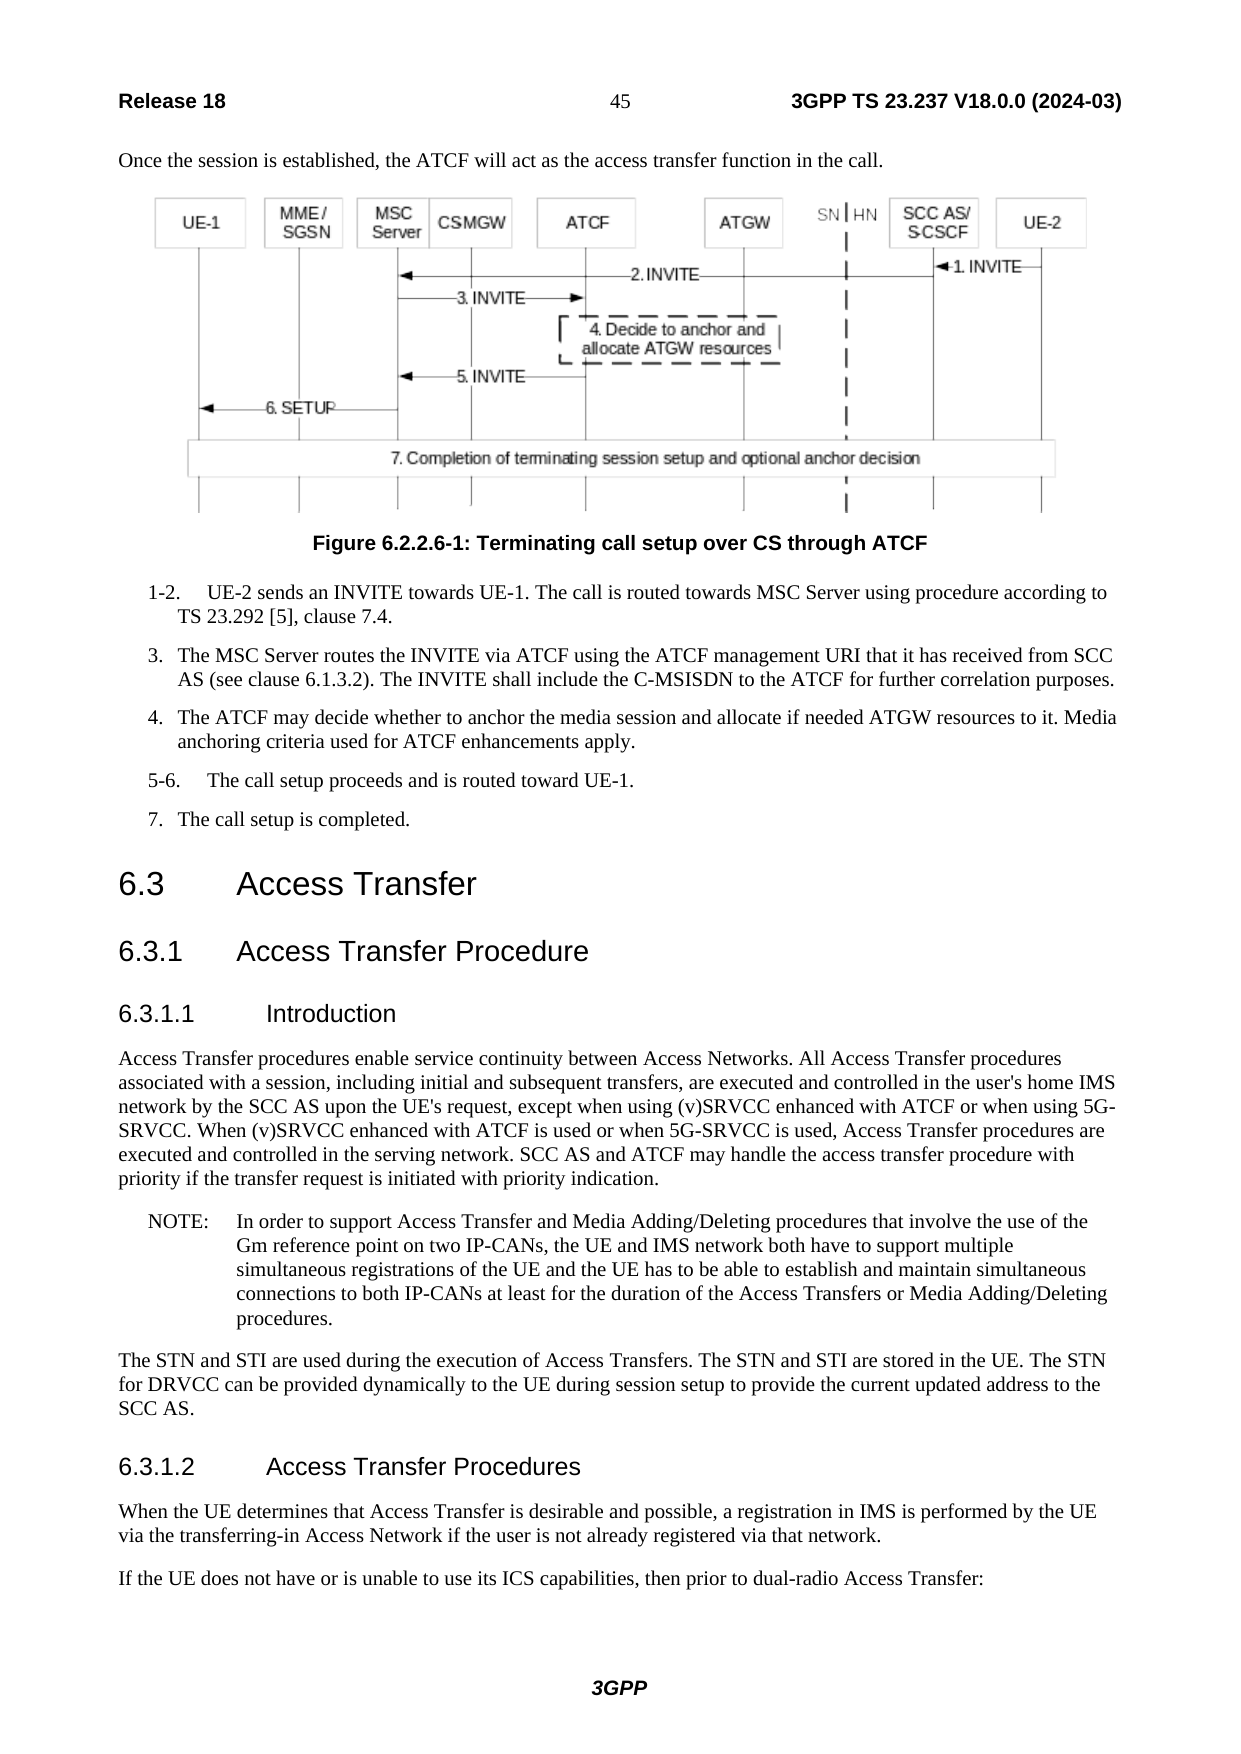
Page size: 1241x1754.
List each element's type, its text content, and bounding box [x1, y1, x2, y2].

subtitle 6.3 Access Transfer [118, 864, 1122, 902]
text 4. The ATCF may decide whether to anchor the media session and allocate if needed ATGW resources to it. Media anchoring criteria used for ATCF enhancements apply. [148, 705, 1122, 753]
subtitle 6.3.1 Access Transfer Procedure [118, 934, 1122, 967]
text When the UE determines that Access Transfer is desirable and possible, a registration in IMS is performed by the UE via the transferring-in Access Network if the user is not already registered via that network. [118, 1499, 1122, 1547]
text Access Transfer procedures enable service continuity between Access Networks. All Access Transfer procedures associated with a session, including initial and subsequent transfers, are executed and controlled in the user's home IMS network by the SCC AS upon the UE's request, except when using (v)SRVCC enhanced with ATCF or when using 5G-SRVCC. When (v)SRVCC enhanced with ATCF is used or when 5G-SRVCC is used, Access Transfer procedures are executed and controlled in the serving network. SCC AS and ATCF may handle the access transfer procedure with priority if the transfer request is initiated with priority indication. [118, 1046, 1122, 1190]
text The STN and STI are used during the execution of Access Transfers. The STN and STI are stored in the UE. The STN for DRVCC can be provided dynamically to the UE during session setup to provide the current updated address to the SCC AS. [118, 1348, 1122, 1420]
text Figure 6.2.2.6-1: Terminating call setup over CS through ATCF [118, 531, 1122, 555]
text 7. The call setup is completed. [148, 807, 1122, 831]
text 5-6. The call setup proceeds and is routed toward UE-1. [148, 768, 1122, 792]
text 1-2. UE-2 sends an INVITE towards UE-1. The call is routed towards MSC Server using procedure according to TS 23.292 [5], clause 7.4. [148, 580, 1122, 628]
subtitle 6.3.1.2 Access Transfer Procedures [118, 1452, 1122, 1480]
text NOTE: In order to support Access Transfer and Media Adding/Deleting procedures that involve the use of the Gm reference point on two IP-CANs, the UE and IMS network both have to support multiple simultaneous registrations of the UE and the UE has to be able to establish and maintain simultaneous connections to both IP-CANs at least for the duration of the Access Transfers or Media Adding/Deleting procedures. [148, 1209, 1122, 1329]
text If the UE does not have or is unable to use its ICS capabilities, then prior to dual-radio Access Transfer: [118, 1566, 1122, 1590]
text Once the session is established, the ATCF will act as the access transfer function in the call. [118, 147, 1122, 172]
text 3. The MSC Server routes the INVITE via ATCF using the ATCF management URI that it has received from SCC AS (see clause 6.1.3.2). The INVITE shall include the C-MSISDN to the ATCF for further correlation purposes. [148, 643, 1122, 691]
subtitle 6.3.1.1 Introduction [118, 998, 1122, 1027]
